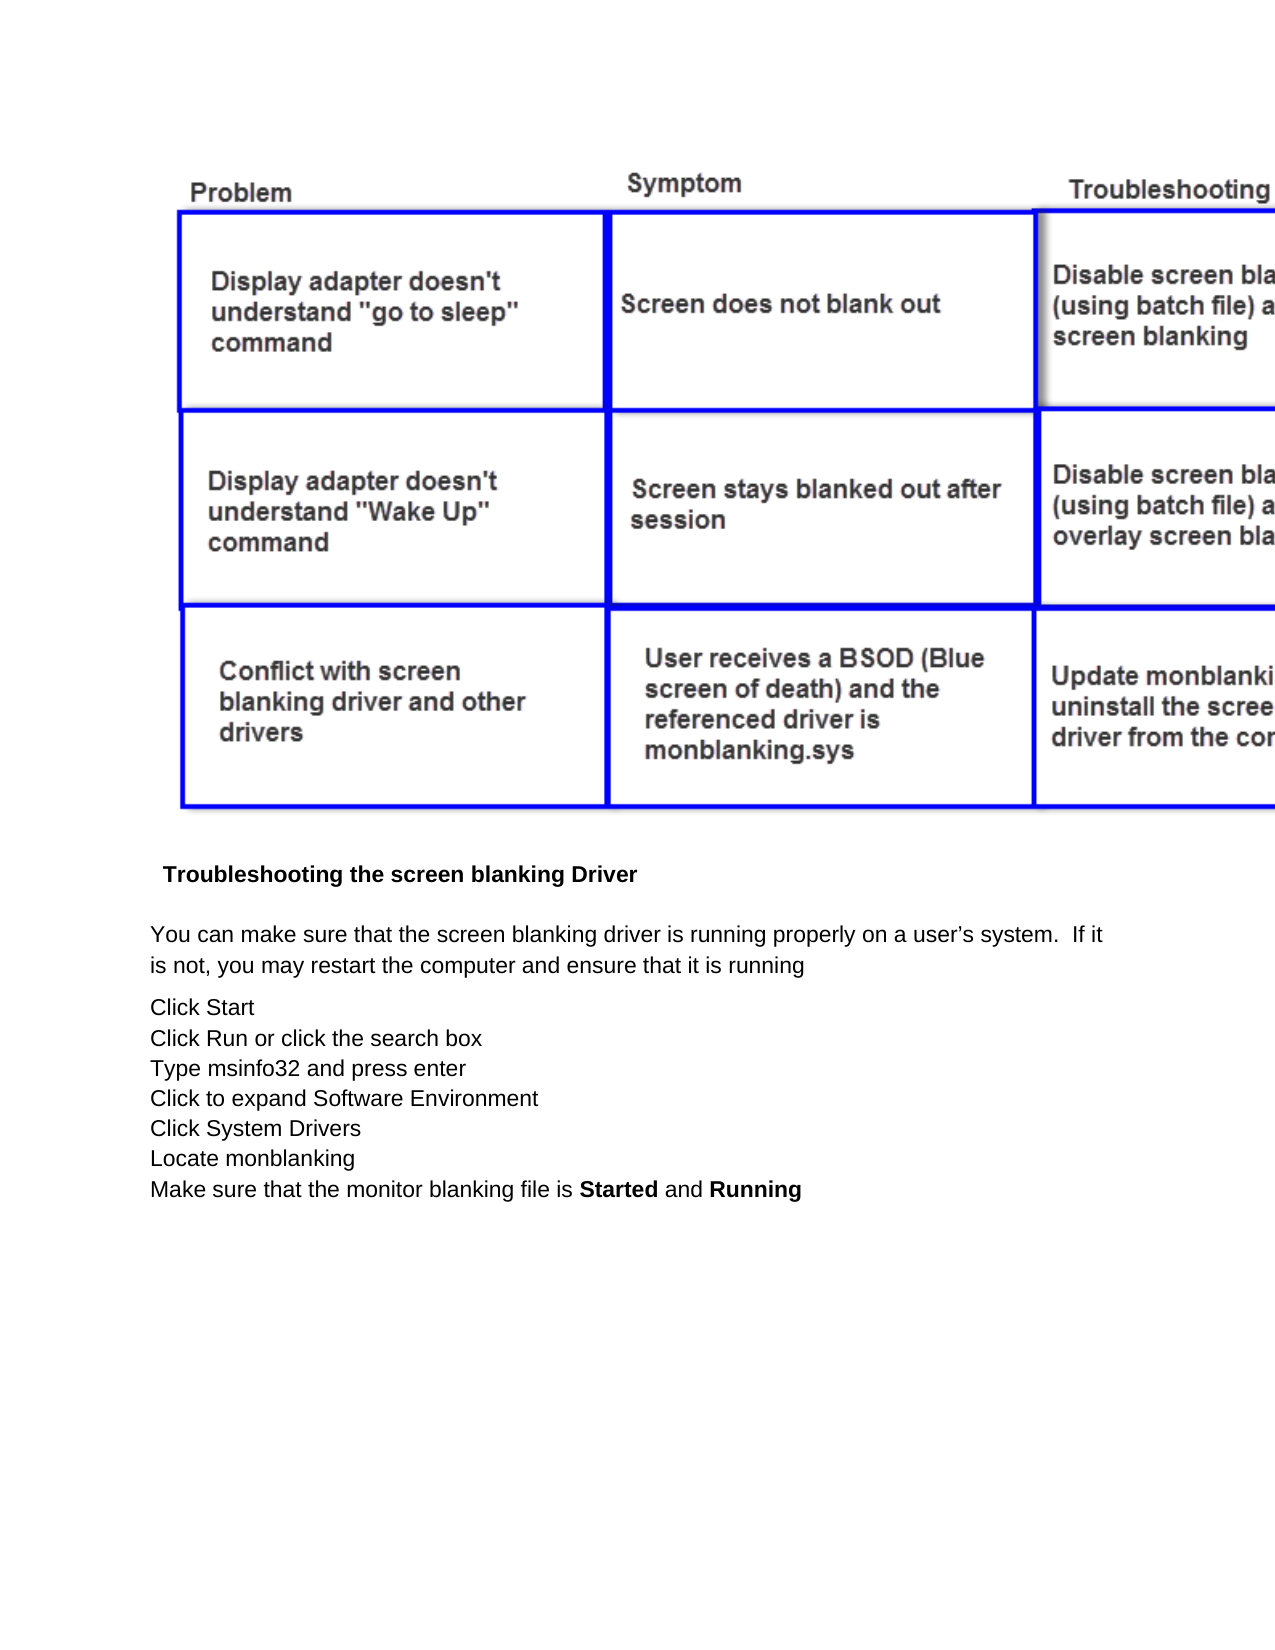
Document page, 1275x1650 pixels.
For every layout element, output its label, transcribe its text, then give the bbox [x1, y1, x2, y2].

text Click to expand Software Environment [150, 1085, 1125, 1111]
picture [150, 150, 1275, 827]
text You can make sure that the screen blanking driver is running properly on a user’s system. If it is not, you may restart the computer and ensure that it is running [150, 921, 1125, 978]
text Type msinfo32 and press enter [150, 1055, 1125, 1081]
text Click Run or click the search box [150, 1024, 1125, 1051]
text Locate monblanking [150, 1145, 1125, 1172]
text Make sure that the monitor blanking file is Started and Running [150, 1176, 1125, 1202]
text Troubleshooting the screen blanking Driver [150, 861, 1125, 887]
text Click Start [150, 994, 1125, 1021]
text Click System Drivers [150, 1115, 1125, 1141]
